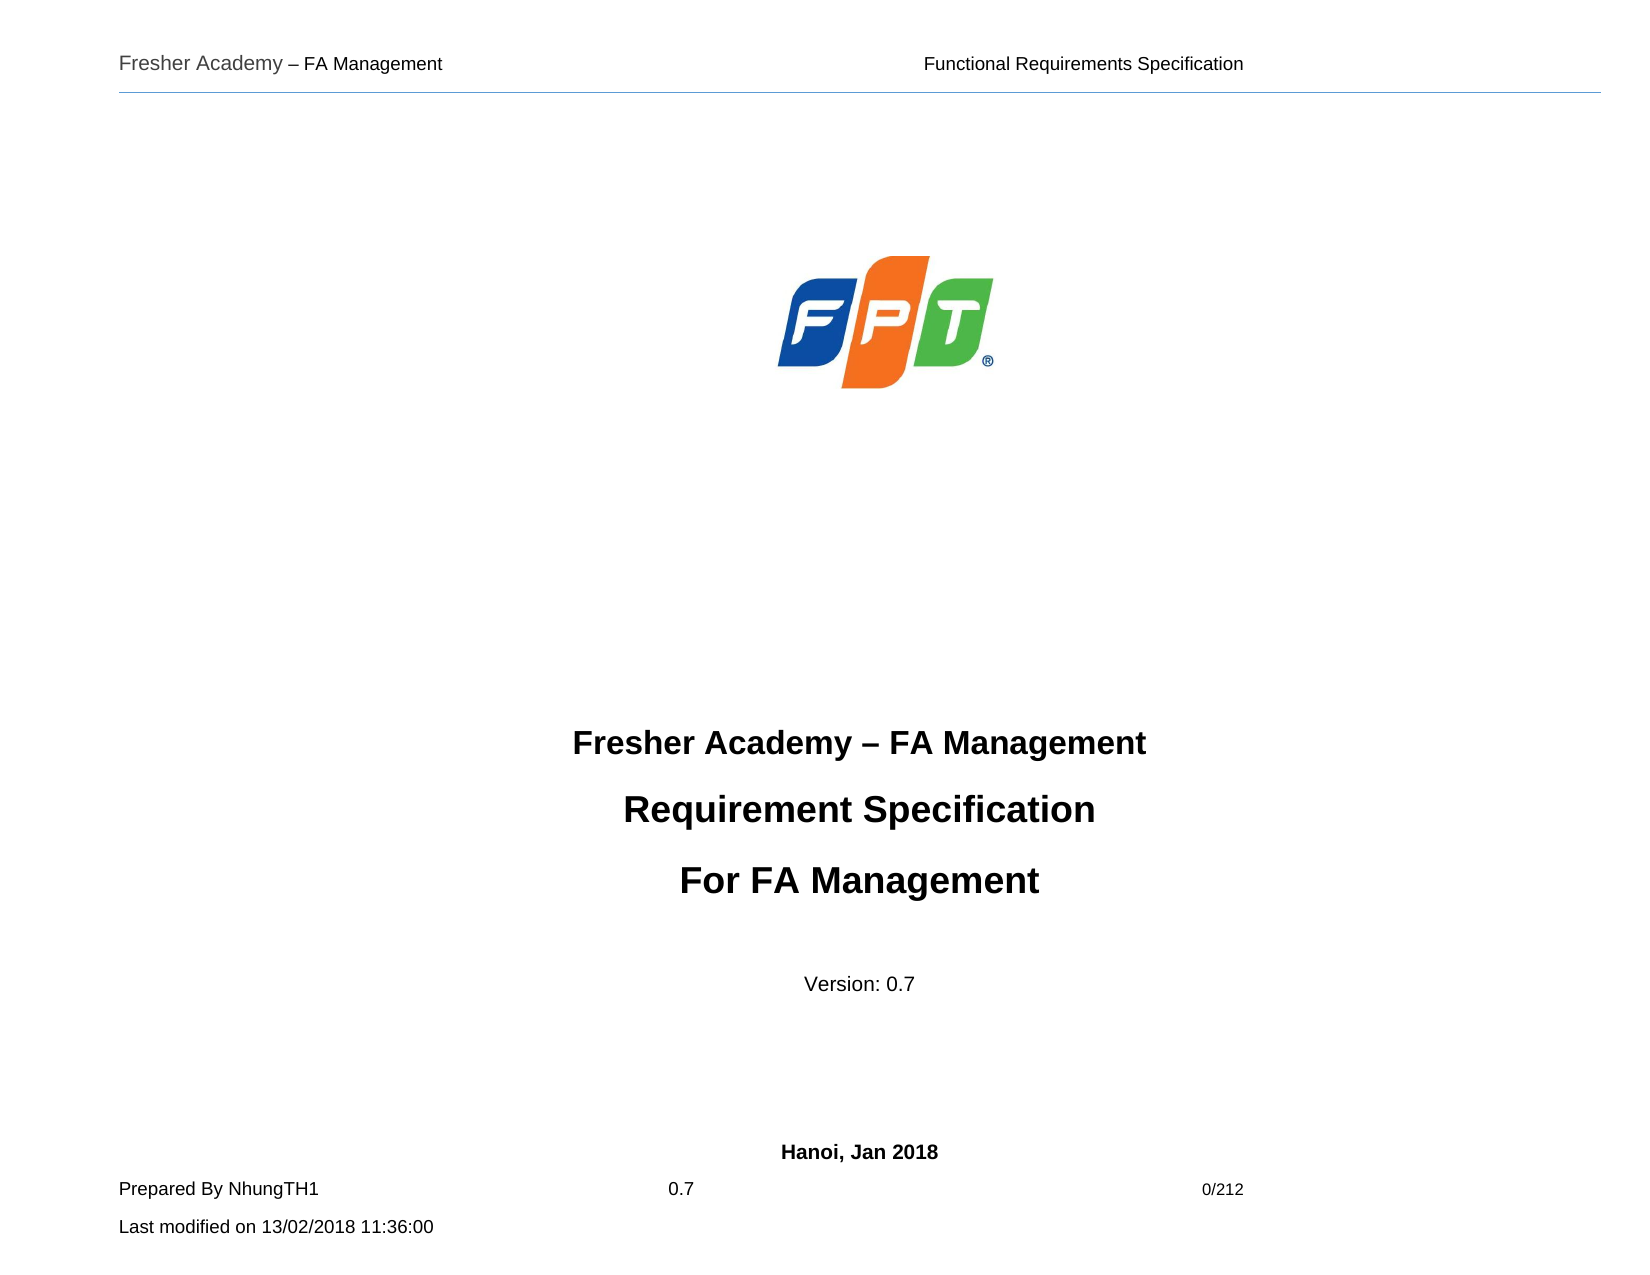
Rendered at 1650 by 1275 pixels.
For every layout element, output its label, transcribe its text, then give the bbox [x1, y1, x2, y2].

text Version: 0.7 [118, 971, 1601, 995]
text For FA Management [118, 858, 1601, 901]
text Fresher Academy – FA Management [118, 723, 1601, 762]
text Requirement Specification [118, 787, 1601, 830]
text Hanoi, Jan 2018 [118, 1140, 1601, 1164]
picture [774, 256, 997, 389]
